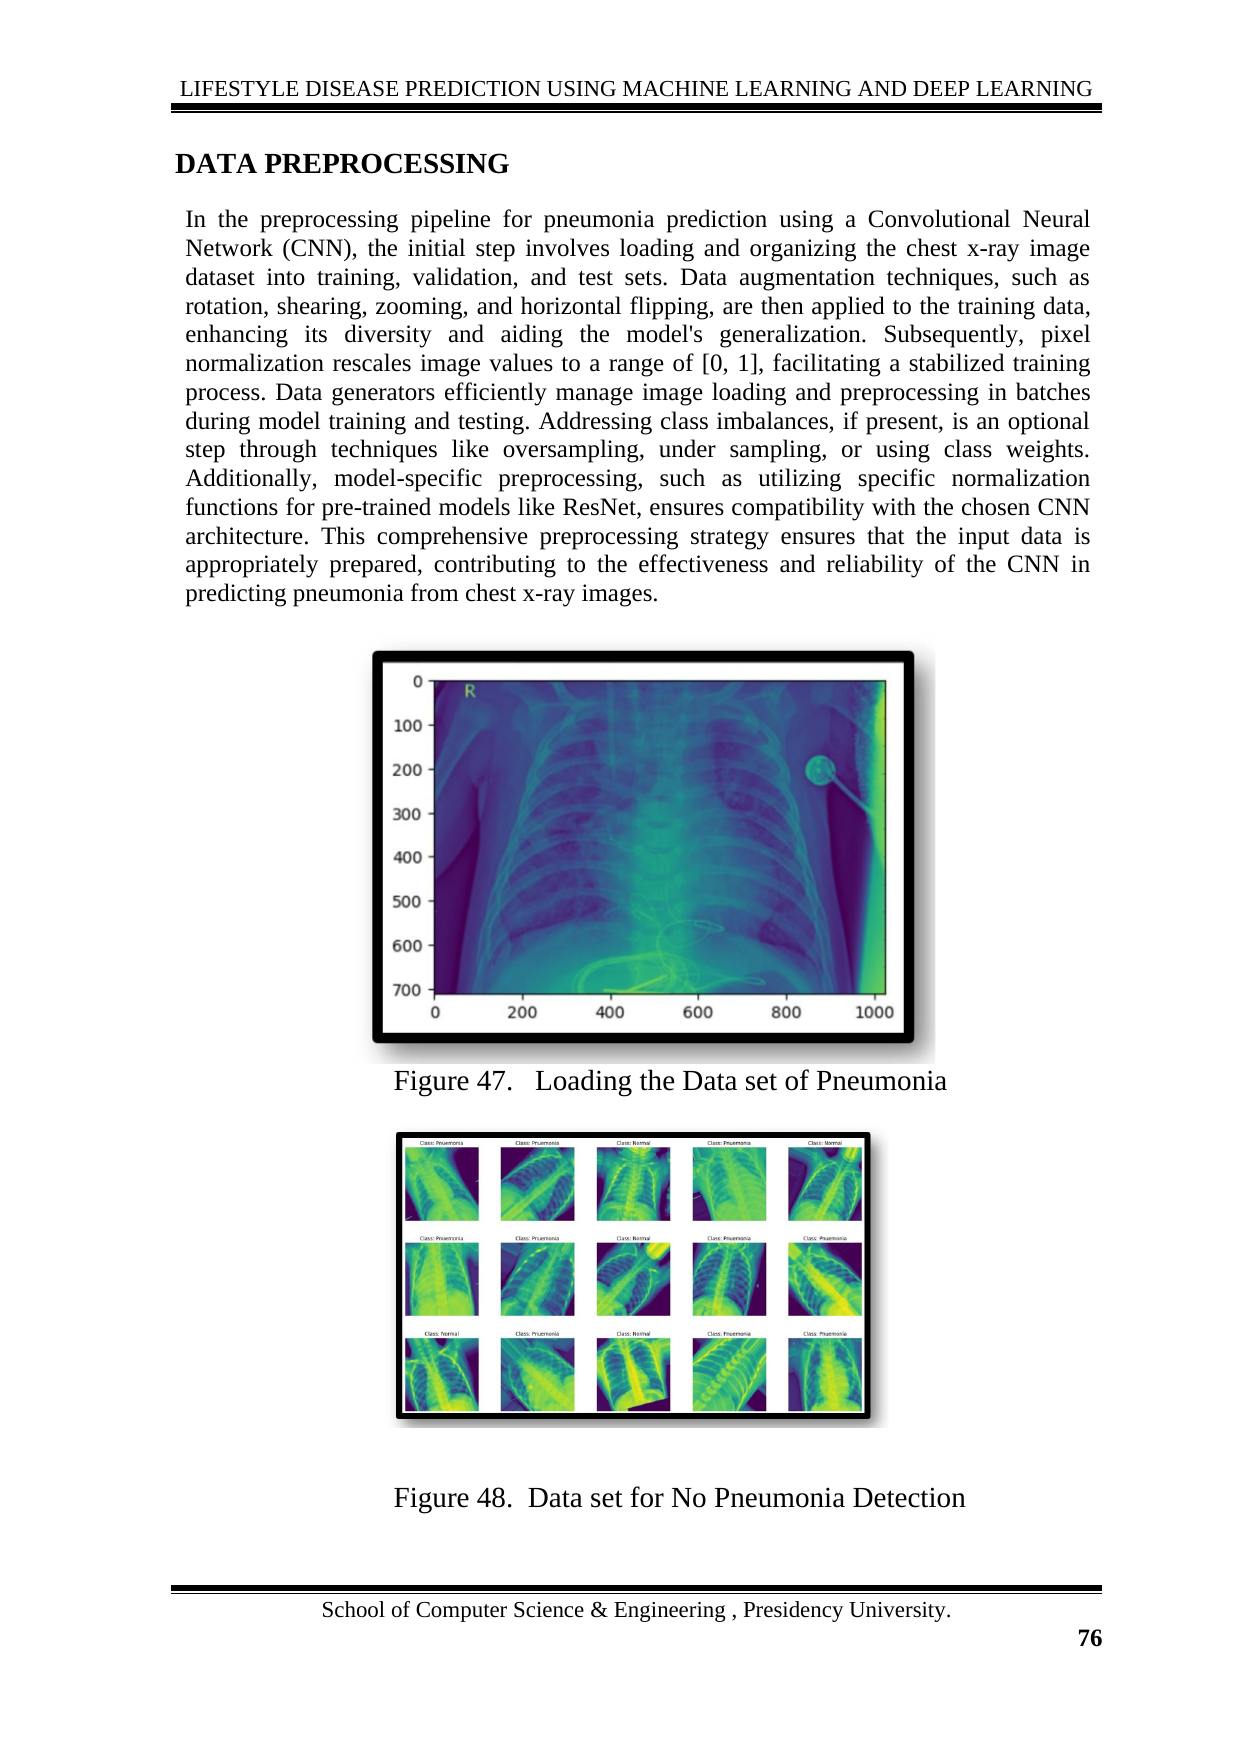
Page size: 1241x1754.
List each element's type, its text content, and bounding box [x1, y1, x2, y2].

picture [384, 1113, 889, 1428]
list Figure 47. Loading the Data set of Pneumonia [371, 1063, 1102, 1097]
text In the preprocessing pipeline for pneumonia prediction using a Convolutional Neural Network (CNN), the initial step involves loading and organizing the chest x-ray image dataset into training, validation, and test sets. Data augmentation techniques, such as rotation, shearing, zooming, and horizontal flipping, are then applied to the training data, enhancing its diversity and aiding the model's generalization. Subsequently, pixel normalization rescales image values to a range of [0, 1], facilitating a stabilized training process. Data generators efficiently manage image loading and preprocessing in batches during model training and testing. Addressing class imbalances, if present, is an optional step through techniques like oversampling, under sampling, or using class weights. Additionally, model-specific preprocessing, such as utilizing specific normalization functions for pre-trained models like ResNet, ensures compatibility with the chosen CNN architecture. This comprehensive preprocessing strategy ensures that the input data is appropriately prepared, contributing to the effectiveness and reliability of the CNN in predicting pneumonia from chest x-ray images. [185, 204, 1091, 607]
list Figure 48. Data set for No Pneumonia Detection [371, 1480, 1102, 1514]
picture [340, 633, 936, 1064]
subtitle DATA PREPROCESSING [175, 133, 1102, 184]
